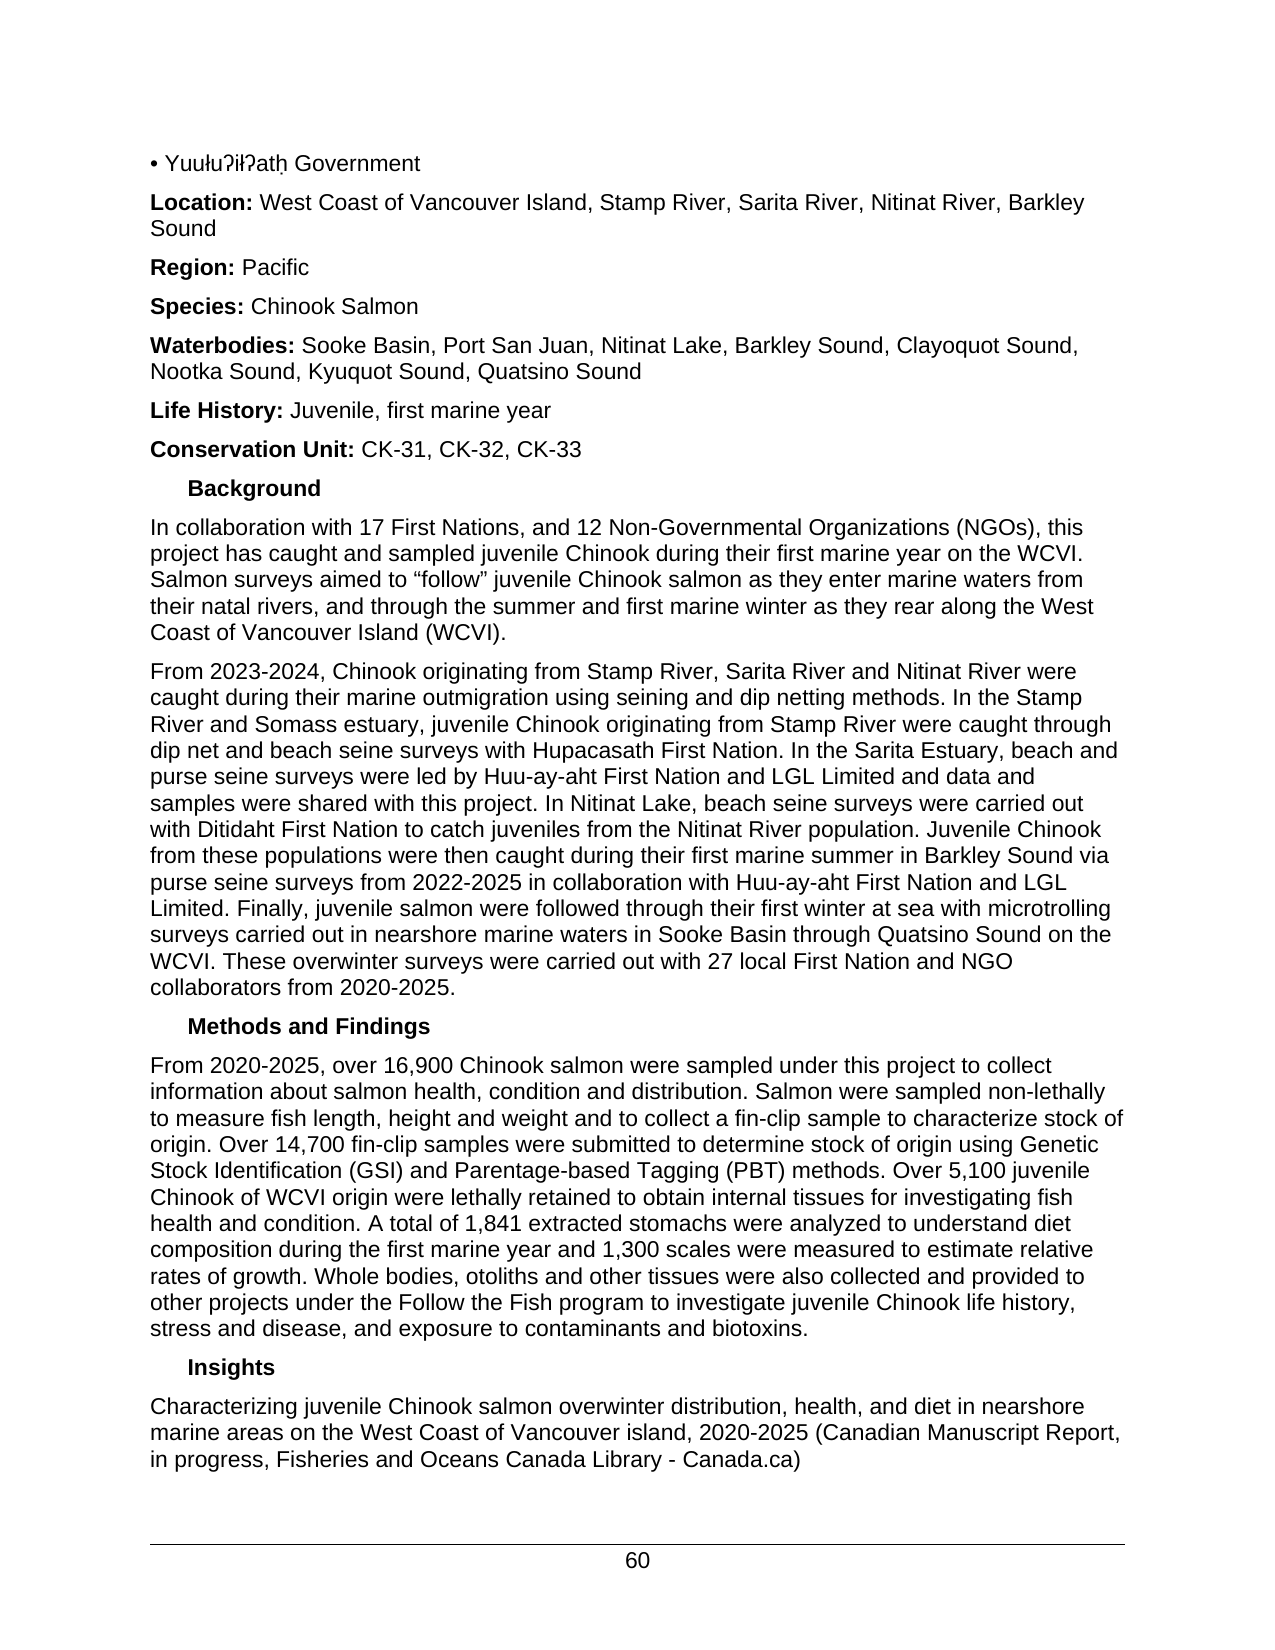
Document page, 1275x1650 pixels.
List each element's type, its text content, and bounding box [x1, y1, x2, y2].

subtitle Methods and Findings [187, 1013, 1125, 1039]
text Conservation Unit: CK-31, CK-32, CK-33 [150, 436, 1125, 462]
text Characterizing juvenile Chinook salmon overwinter distribution, health, and diet in nearshore marine areas on the West Coast of Vancouver island, 2020-2025 (Canadian Manuscript Report, in progress, Fisheries and Oceans Canada Library - Canada.ca) [150, 1393, 1125, 1472]
text Life History: Juvenile, first marine year [150, 397, 1125, 423]
text In collaboration with 17 First Nations, and 12 Non-Governmental Organizations (NGOs), this project has caught and sampled juvenile Chinook during their first marine year on the WCVI. Salmon surveys aimed to “follow” juvenile Chinook salmon as they enter marine waters from their natal rivers, and through the summer and first marine winter as they rear along the West Coast of Vancouver Island (WCVI). [150, 513, 1125, 645]
text From 2023-2024, Chinook originating from Stamp River, Sarita River and Nitinat River were caught during their marine outmigration using seining and dip netting methods. In the Stamp River and Somass estuary, juvenile Chinook originating from Stamp River were caught through dip net and beach seine surveys with Hupacasath First Nation. In the Sarita Estuary, beach and purse seine surveys were led by Huu-ay-aht First Nation and LGL Limited and data and samples were shared with this project. In Nitinat Lake, beach seine surveys were carried out with Ditidaht First Nation to catch juveniles from the Nitinat River population. Juvenile Chinook from these populations were then caught during their first marine summer in Barkley Sound via purse seine surveys from 2022-2025 in collaboration with Huu-ay-aht First Nation and LGL Limited. Finally, juvenile salmon were followed through their first winter at sea with microtrolling surveys carried out in nearshore marine waters in Sooke Basin through Quatsino Sound on the WCVI. These overwinter surveys were carried out with 27 local First Nation and NGO collaborators from 2020-2025. [150, 658, 1125, 1000]
text Species: Chinook Salmon [150, 293, 1125, 319]
text From 2020-2025, over 16,900 Chinook salmon were sampled under this project to collect information about salmon health, condition and distribution. Salmon were sampled non-lethally to measure fish length, height and weight and to collect a fin-clip sample to characterize stock of origin. Over 14,700 fin-clip samples were submitted to determine stock of origin using Genetic Stock Identification (GSI) and Parentage-based Tagging (PBT) methods. Over 5,100 juvenile Chinook of WCVI origin were lethally retained to obtain internal tissues for investigating fish health and condition. A total of 1,841 extracted stomachs were analyzed to understand diet composition during the first marine year and 1,300 scales were measured to estimate relative rates of growth. Whole bodies, otoliths and other tissues were also collected and provided to other projects under the Follow the Fish program to investigate juvenile Chinook life history, stress and disease, and exposure to contaminants and biotoxins. [150, 1052, 1125, 1342]
subtitle Insights [187, 1354, 1125, 1381]
text • Yuułuʔiłʔatḥ Government [150, 150, 1125, 176]
text Region: Pacific [150, 254, 1125, 280]
text Waterbodies: Sooke Basin, Port San Juan, Nitinat Lake, Barkley Sound, Clayoquot Sound, Nootka Sound, Kyuquot Sound, Quatsino Sound [150, 332, 1125, 384]
text Location: West Coast of Vancouver Island, Stamp River, Sarita River, Nitinat River, Barkley Sound [150, 189, 1125, 242]
subtitle Background [187, 475, 1125, 501]
